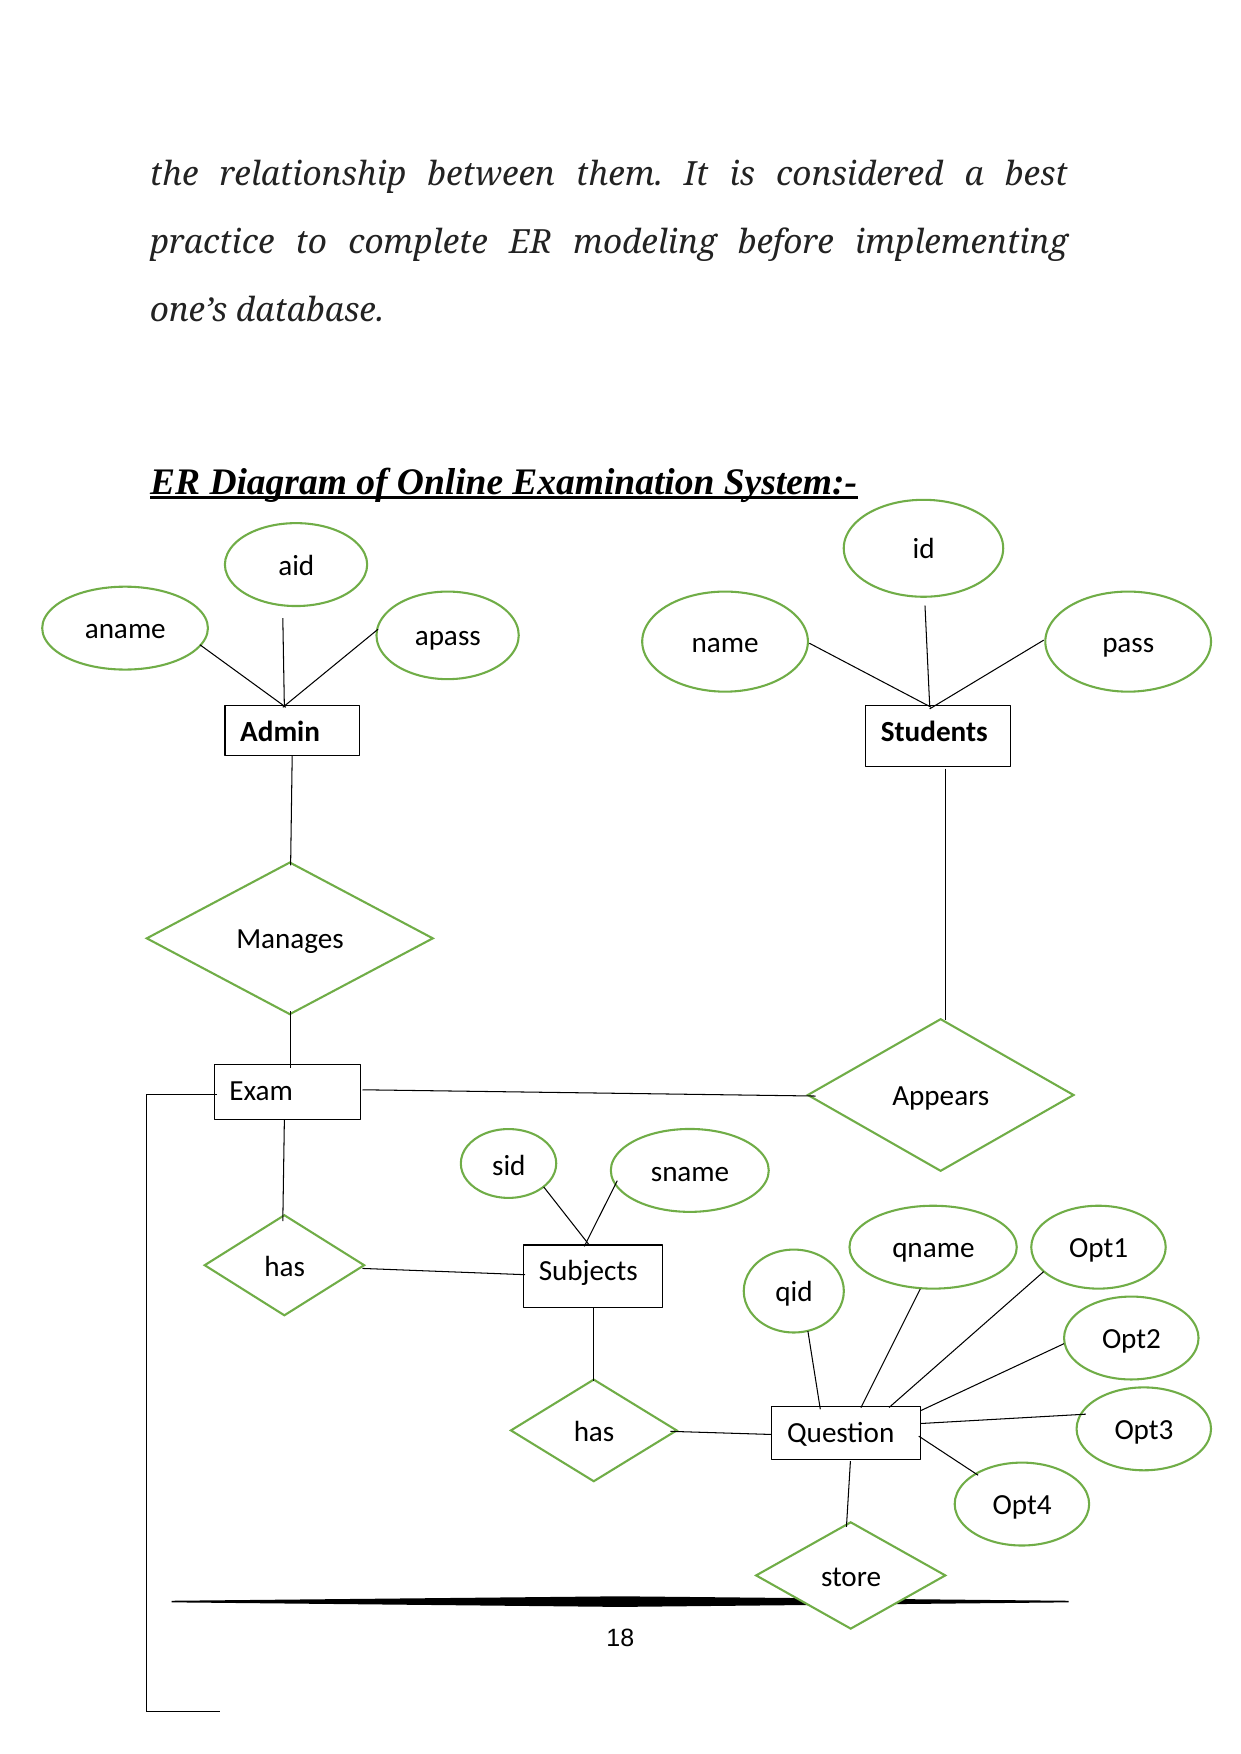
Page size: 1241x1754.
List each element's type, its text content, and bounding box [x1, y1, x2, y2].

text ER Diagram of Online Examination System:- [150, 459, 1090, 502]
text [148, 150, 1073, 332]
